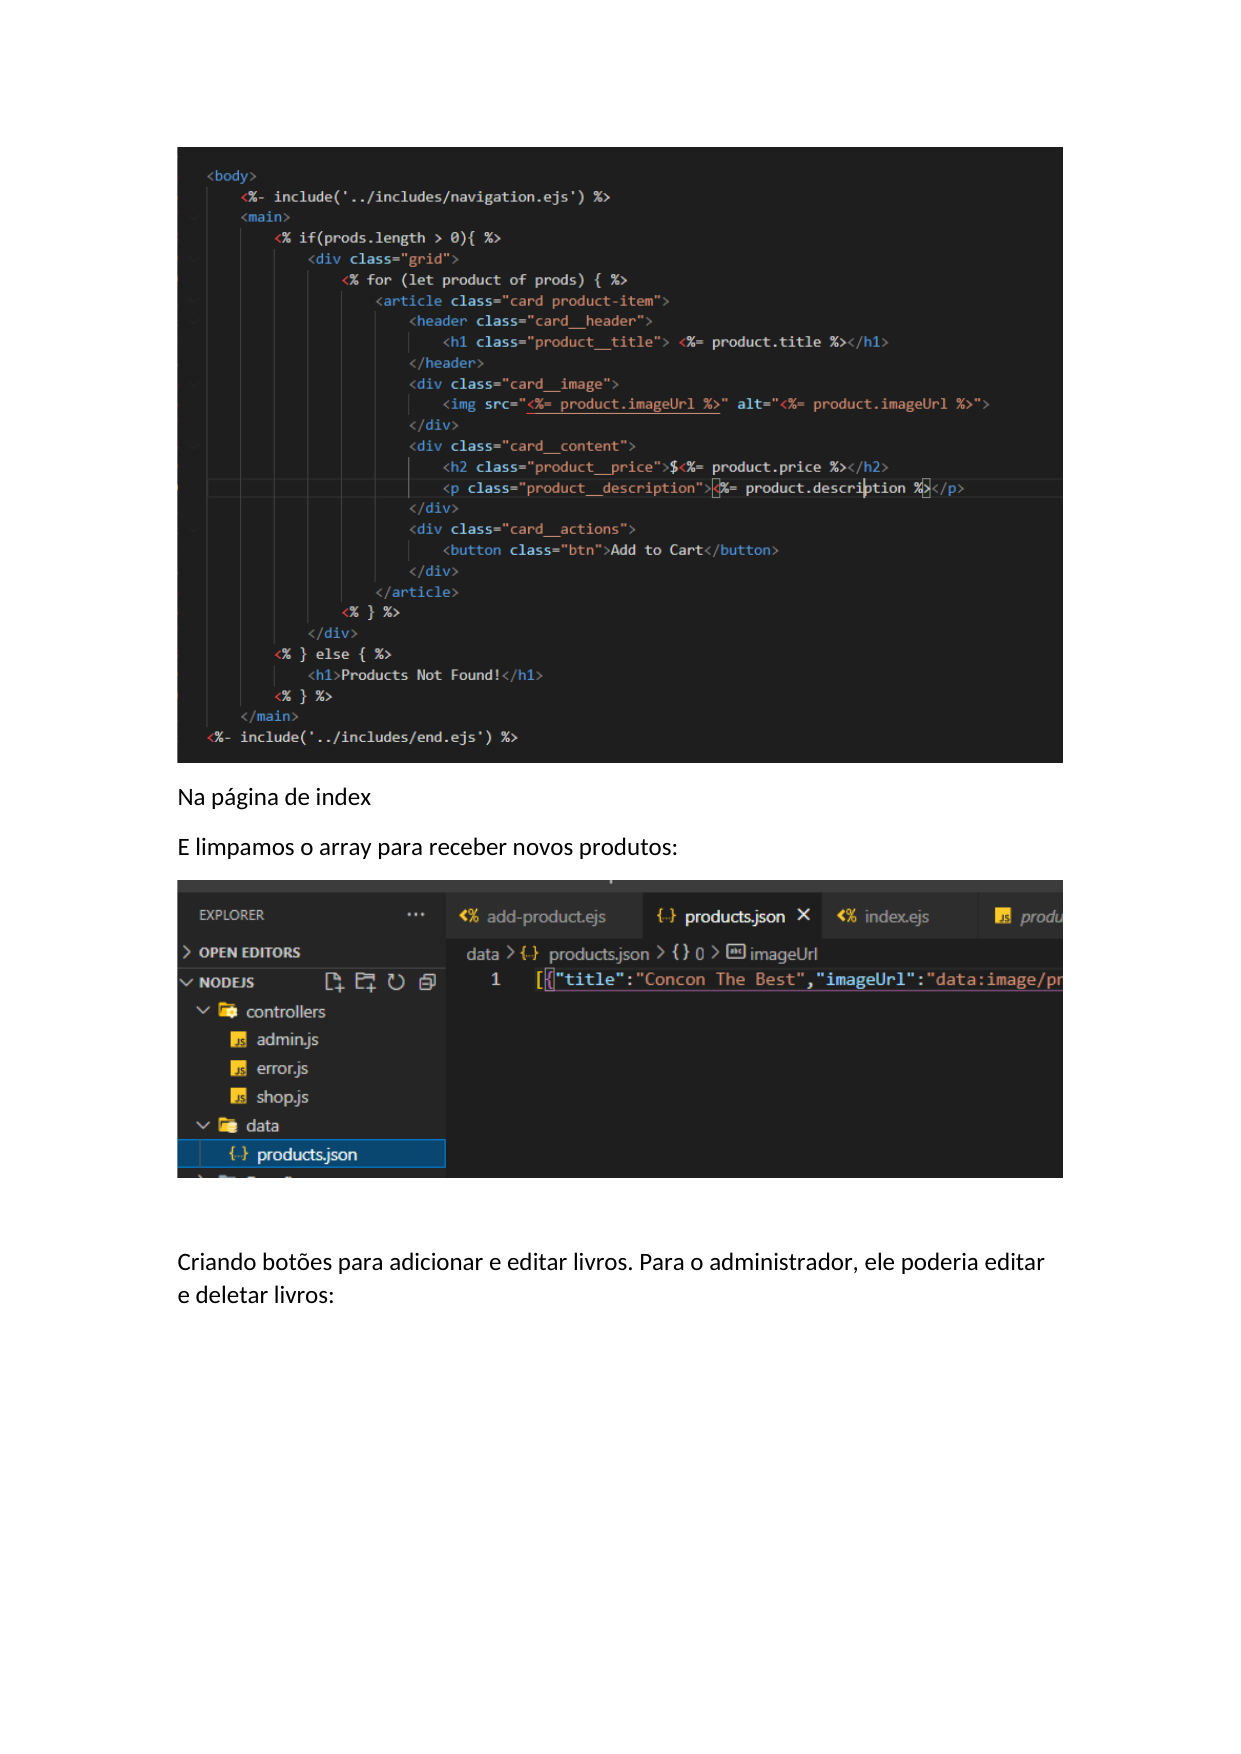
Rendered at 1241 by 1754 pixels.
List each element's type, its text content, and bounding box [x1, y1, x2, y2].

text E limpamos o array para receber novos produtos: [177, 831, 1063, 862]
picture [177, 147, 1063, 763]
text Na página de index [177, 781, 1063, 812]
text Criando botões para adicionar e editar livros. Para o administrador, ele poderia editar e deletar livros: [177, 1246, 1063, 1310]
picture [177, 880, 1063, 1178]
